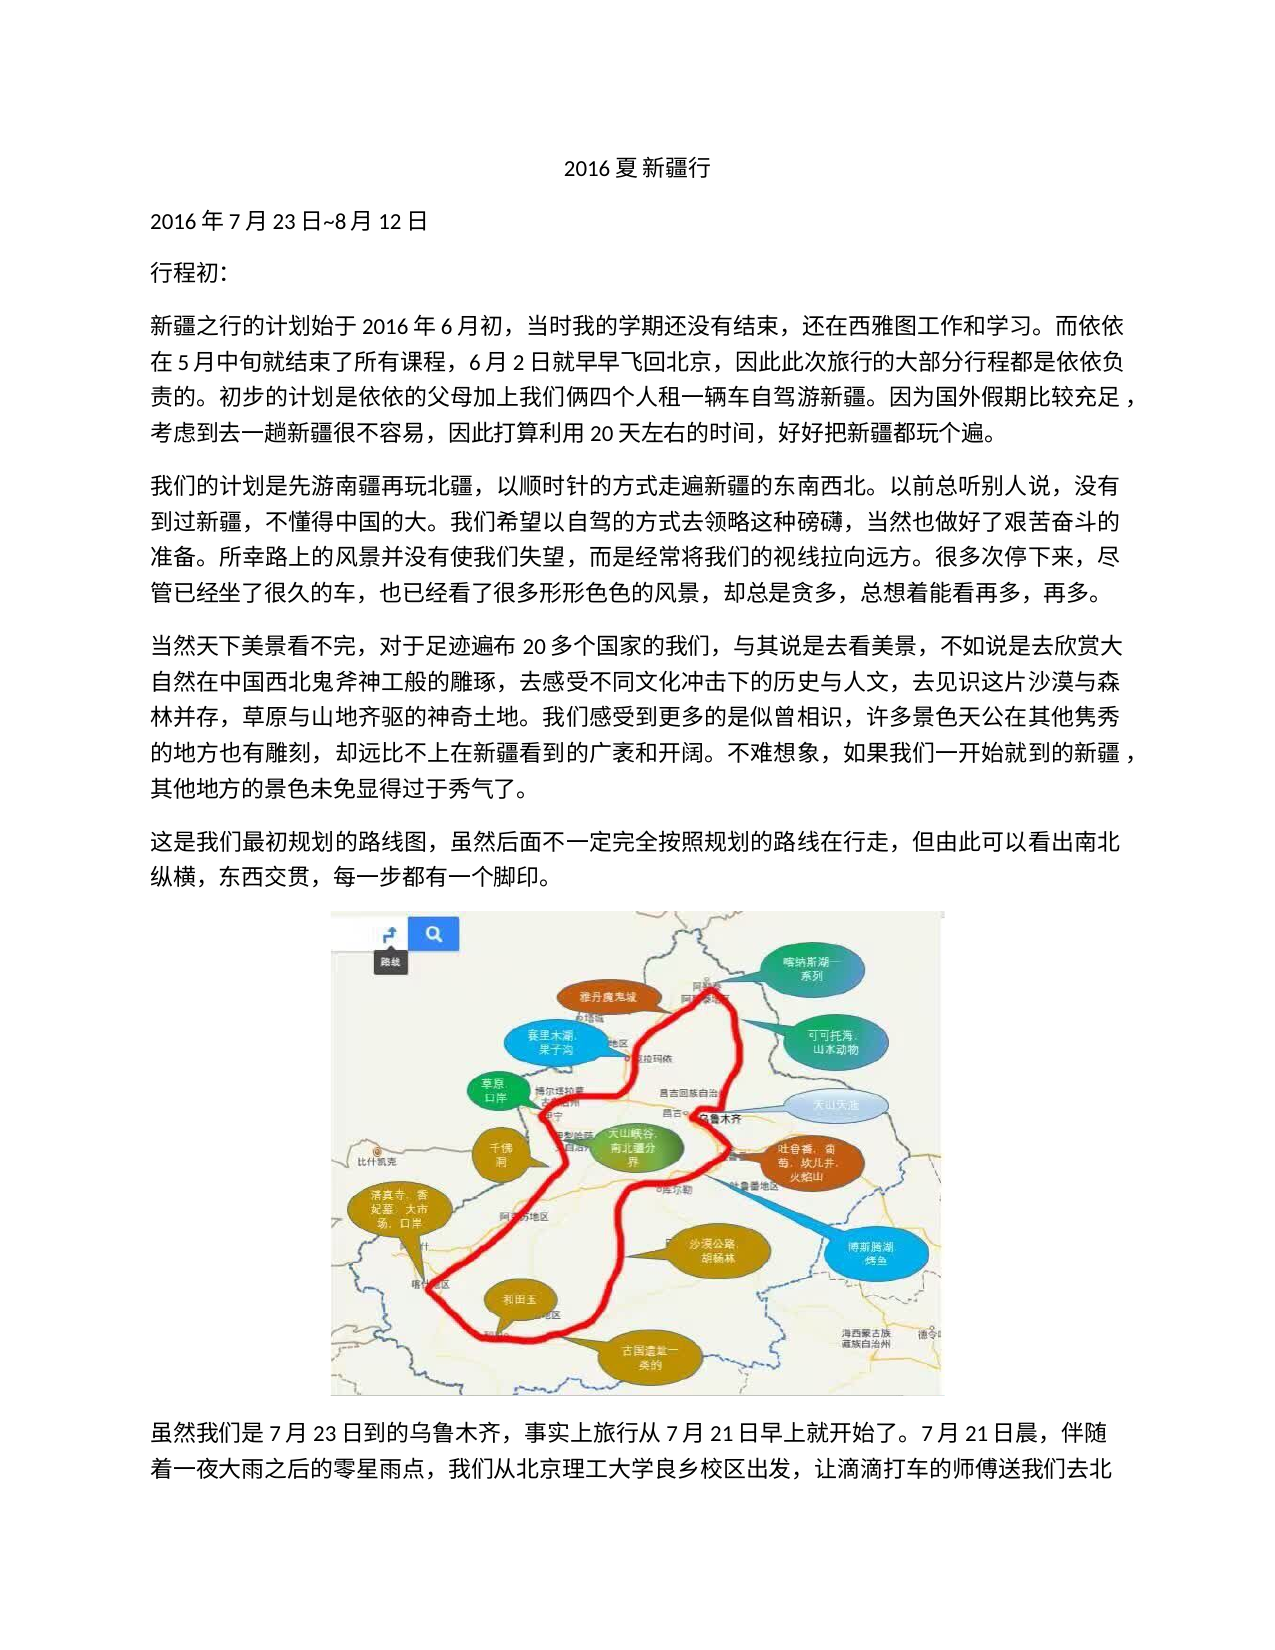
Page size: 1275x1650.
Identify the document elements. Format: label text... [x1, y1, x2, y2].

text 当然天下美景看不完，对于足迹遍布20多个国家的我们，与其说是去看美景，不如说是去欣赏大自然在中国西北鬼斧神工般的雕琢，去感受不同文化冲击下的历史与人文，去见识这片沙漠与森林并存，草原与山地齐驱的神奇土地。我们感受到更多的是似曾相识，许多景色天公在其他隽秀的地方也有雕刻，却远比不上在新疆看到的广袤和开阔。不难想象，如果我们一开始就到的新疆，其他地方的景色未免显得过于秀气了。 [150, 627, 1125, 804]
text 2016夏 新疆行 [150, 150, 1125, 183]
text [150, 1414, 1125, 1484]
text 2016年7月23日~8月12日 [150, 202, 1125, 236]
text 我们的计划是先游南疆再玩北疆，以顺时针的方式走遍新疆的东南西北。以前总听别人说，没有到过新疆，不懂得中国的大。我们希望以自驾的方式去领略这种磅礴，当然也做好了艰苦奋斗的准备。所幸路上的风景并没有使我们失望，而是经常将我们的视线拉向远方。很多次停下来，尽管已经坐了很久的车，也已经看了很多形形色色的风景，却总是贪多，总想着能看再多，再多。 [150, 467, 1125, 608]
text 这是我们最初规划的路线图，虽然后面不一定完全按照规划的路线在行走，但由此可以看出南北纵横，东西交贯，每一步都有一个脚印。 [150, 823, 1125, 892]
text 新疆之行的计划始于2016年6月初，当时我的学期还没有结束，还在西雅图工作和学习。而依依在5月中旬就结束了所有课程，6月2日就早早飞回北京，因此此次旅行的大部分行程都是依依负责的。初步的计划是依依的父母加上我们俩四个人租一辆车自驾游新疆。因为国外假期比较充足，考虑到去一趟新疆很不容易，因此打算利用20天左右的时间，好好把新疆都玩个遍。 [150, 307, 1125, 448]
text 行程初： [150, 255, 1125, 288]
picture [330, 911, 945, 1396]
